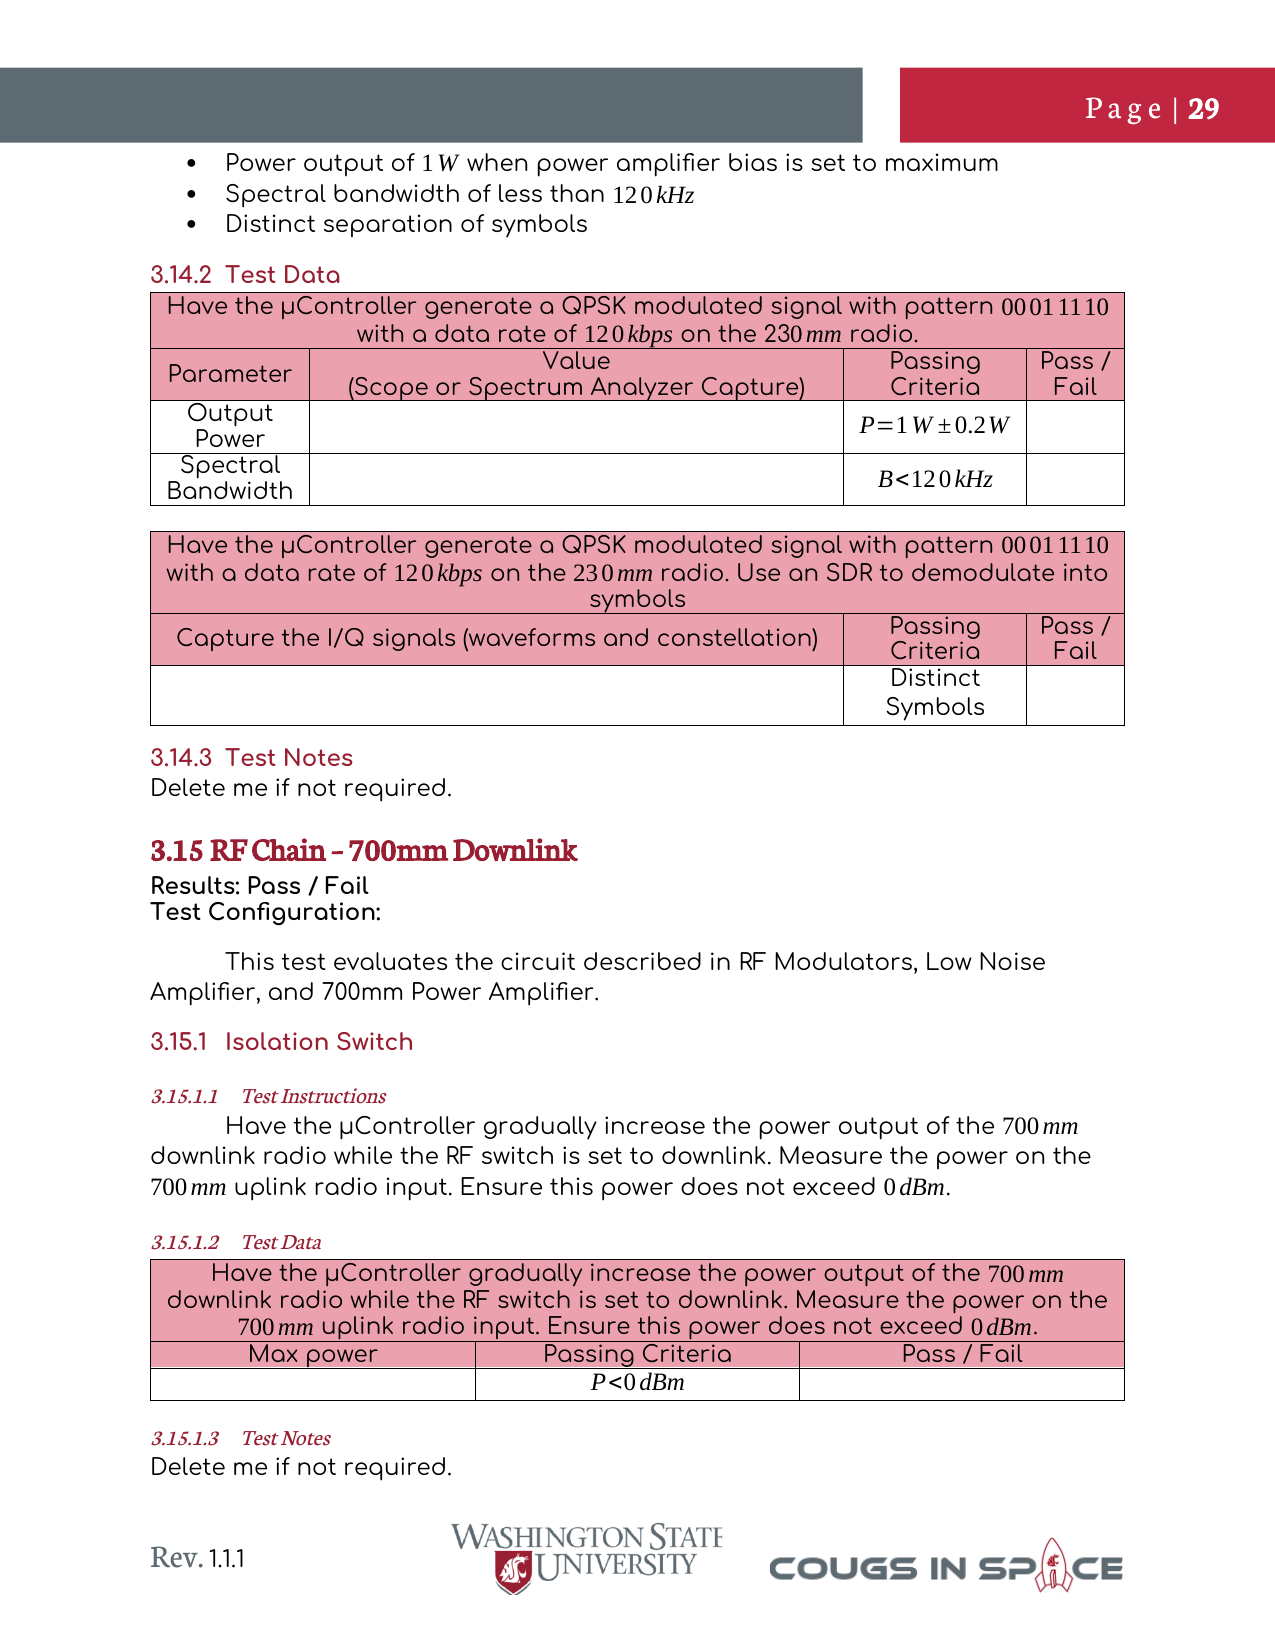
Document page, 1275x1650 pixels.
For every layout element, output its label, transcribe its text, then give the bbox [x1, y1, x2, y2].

subtitle Test Data [150, 263, 1125, 288]
subtitle Test Instructions [150, 1080, 1125, 1109]
subtitle Isolation Switch [150, 1030, 1125, 1055]
table_cell [310, 454, 843, 504]
table_cell Distinct Symbols [844, 666, 1026, 725]
list Spectral bandwidth of less than [187, 181, 1125, 209]
table_cell Spectral Bandwidth [151, 454, 309, 504]
list Power output of when power amplifier bias is set to maximum [187, 150, 1125, 178]
text Delete me if not required. [150, 776, 1125, 801]
table_cell [844, 401, 1026, 452]
table_cell [310, 401, 843, 452]
subtitle Test Notes [150, 1422, 1125, 1451]
table_cell [1027, 666, 1124, 725]
table_cell Value (Scope or Spectrum Analyzer Capture) [310, 349, 843, 400]
table_cell Passing Criteria [844, 614, 1026, 665]
table_cell [151, 666, 843, 725]
text This test evaluates the circuit described in RF Modulators, Low Noise Amplifier, and 700mm Power Amplifier. [150, 950, 1125, 1005]
subtitle Test Data [150, 1226, 1125, 1255]
table_cell [476, 1369, 799, 1400]
picture [769, 1537, 1123, 1594]
table_cell Passing Criteria [844, 349, 1026, 400]
table_cell Pass / Fail [1027, 349, 1124, 400]
table_cell Pass / Fail [1027, 614, 1124, 665]
table_cell Passing Criteria [476, 1342, 799, 1367]
text Delete me if not required. [150, 1455, 1125, 1481]
table_cell [844, 454, 1026, 504]
text Have the µController gradually increase the power output of the downlink radio while the RF switch is set to downlink. Measure the power on the uplink radio input. Ensure this power does not exceed . [150, 1113, 1125, 1201]
subtitle Test Notes [150, 747, 1125, 772]
picture [450, 1522, 723, 1595]
table_header Have the µController generate a QPSK modulated signal with pattern with a data rate of on the 23 radio. [151, 293, 1124, 348]
text Test Configuration: [150, 900, 1125, 925]
table_header Have the µController generate a QPSK modulated signal with pattern with a data rate of on the radio. Use an SDR to demodulate into symbols [151, 532, 1124, 613]
table_cell Parameter [151, 349, 309, 400]
table_header Have the µController gradually increase the power output of the downlink radio while the RF switch is set to downlink. Measure the power on the uplink radio input. Ensure this power does not exceed . [151, 1260, 1124, 1341]
table_cell Max power [151, 1342, 475, 1367]
table_cell [800, 1369, 1124, 1400]
table_cell Pass / Fail [800, 1342, 1124, 1367]
table_cell Output Power [151, 401, 309, 452]
table_cell [151, 1369, 475, 1400]
subtitle RF Chain – 700mm Downlink [150, 826, 1125, 868]
text Results: Pass / Fail [150, 874, 1125, 900]
table_cell [1027, 454, 1124, 504]
table_cell [1027, 401, 1124, 452]
table_cell Capture the I/Q signals (waveforms and constellation) [151, 614, 843, 665]
list Distinct separation of symbols [187, 213, 1125, 238]
